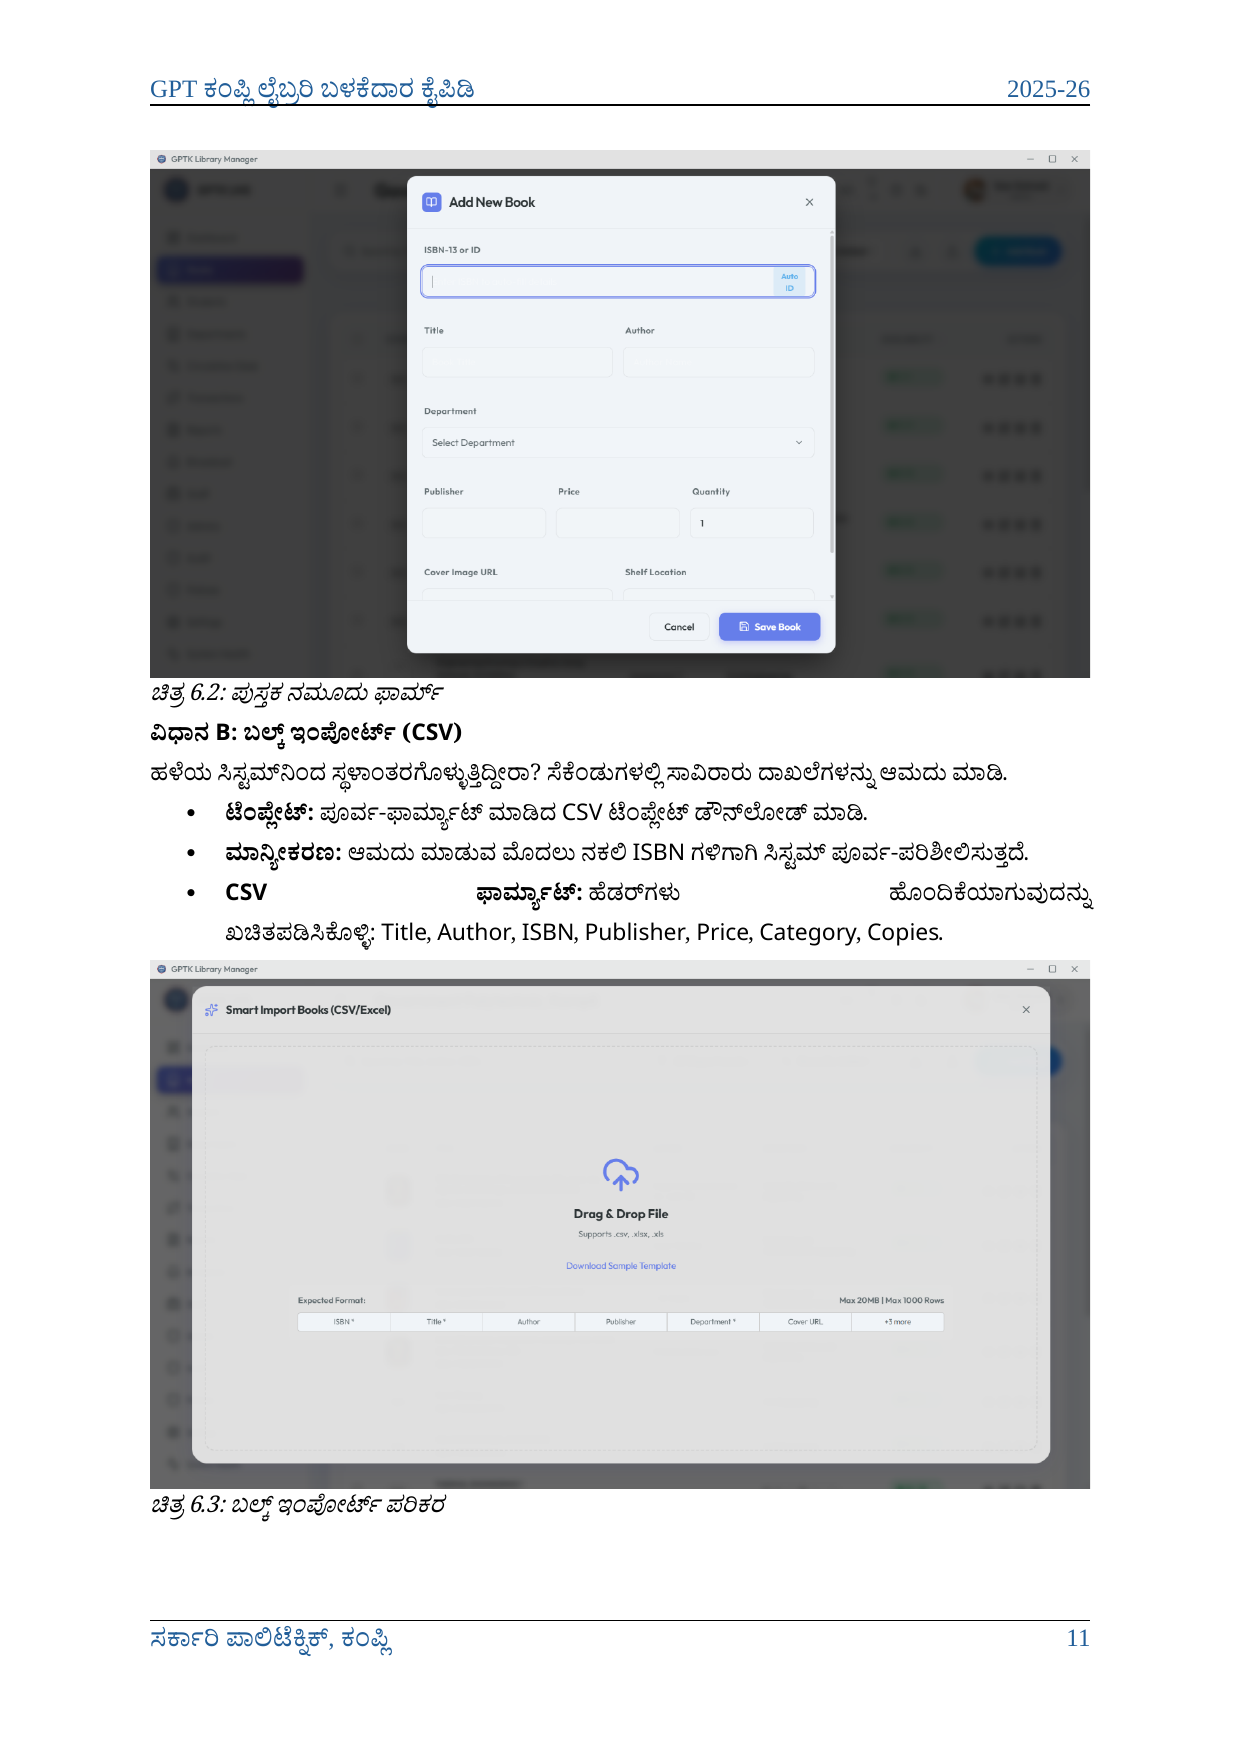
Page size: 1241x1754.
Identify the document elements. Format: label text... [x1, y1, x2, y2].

text ಹಳೆಯ ಸಿಸ್ಟಮ್‌ನಿಂದ ಸ್ಥಳಾಂತರಗೊಳ್ಳುತ್ತಿದ್ದೀರಾ? ಸೆಕೆಂಡುಗಳಲ್ಲಿ ಸಾವಿರಾರು ದಾಖಲೆಗಳನ್ನು ಆಮದು ಮಾಡಿ. [150, 760, 1090, 797]
text ಚಿತ್ರ 6.3: ಬಲ್ಕ್ ಇಂಪೋರ್ಟ್ ಪರಿಕರ [150, 1491, 1090, 1528]
list ಮಾನ್ಯೀಕರಣ: ಆಮದು ಮಾಡುವ ಮೊದಲು ನಕಲಿ ISBN ಗಳಿಗಾಗಿ ಸಿಸ್ಟಮ್ ಪೂರ್ವ-ಪರಿಶೀಲಿಸುತ್ತದೆ. [187, 840, 1090, 877]
list CSV ಫಾರ್ಮ್ಯಾಟ್: ಹೆಡರ್‌ಗಳು ಹೊಂದಿಕೆಯಾಗುವುದನ್ನು ಖಚಿತಪಡಿಸಿಕೊಳ್ಳಿ: Title, Author, ISBN, Publisher, Price, Category, Copies. [187, 880, 1090, 957]
list ಟೆಂಪ್ಲೇಟ್: ಪೂರ್ವ-ಫಾರ್ಮ್ಯಾಟ್ ಮಾಡಿದ CSV ಟೆಂಪ್ಲೇಟ್ ಡೌನ್‌ಲೋಡ್ ಮಾಡಿ. [187, 800, 1090, 837]
text ವಿಧಾನ B: ಬಲ್ಕ್ ಇಂಪೋರ್ಟ್ (CSV) [150, 720, 1090, 757]
picture [150, 150, 1091, 678]
text ಚಿತ್ರ 6.2: ಪುಸ್ತಕ ನಮೂದು ಫಾರ್ಮ್ [150, 680, 1090, 717]
picture [150, 960, 1091, 1489]
